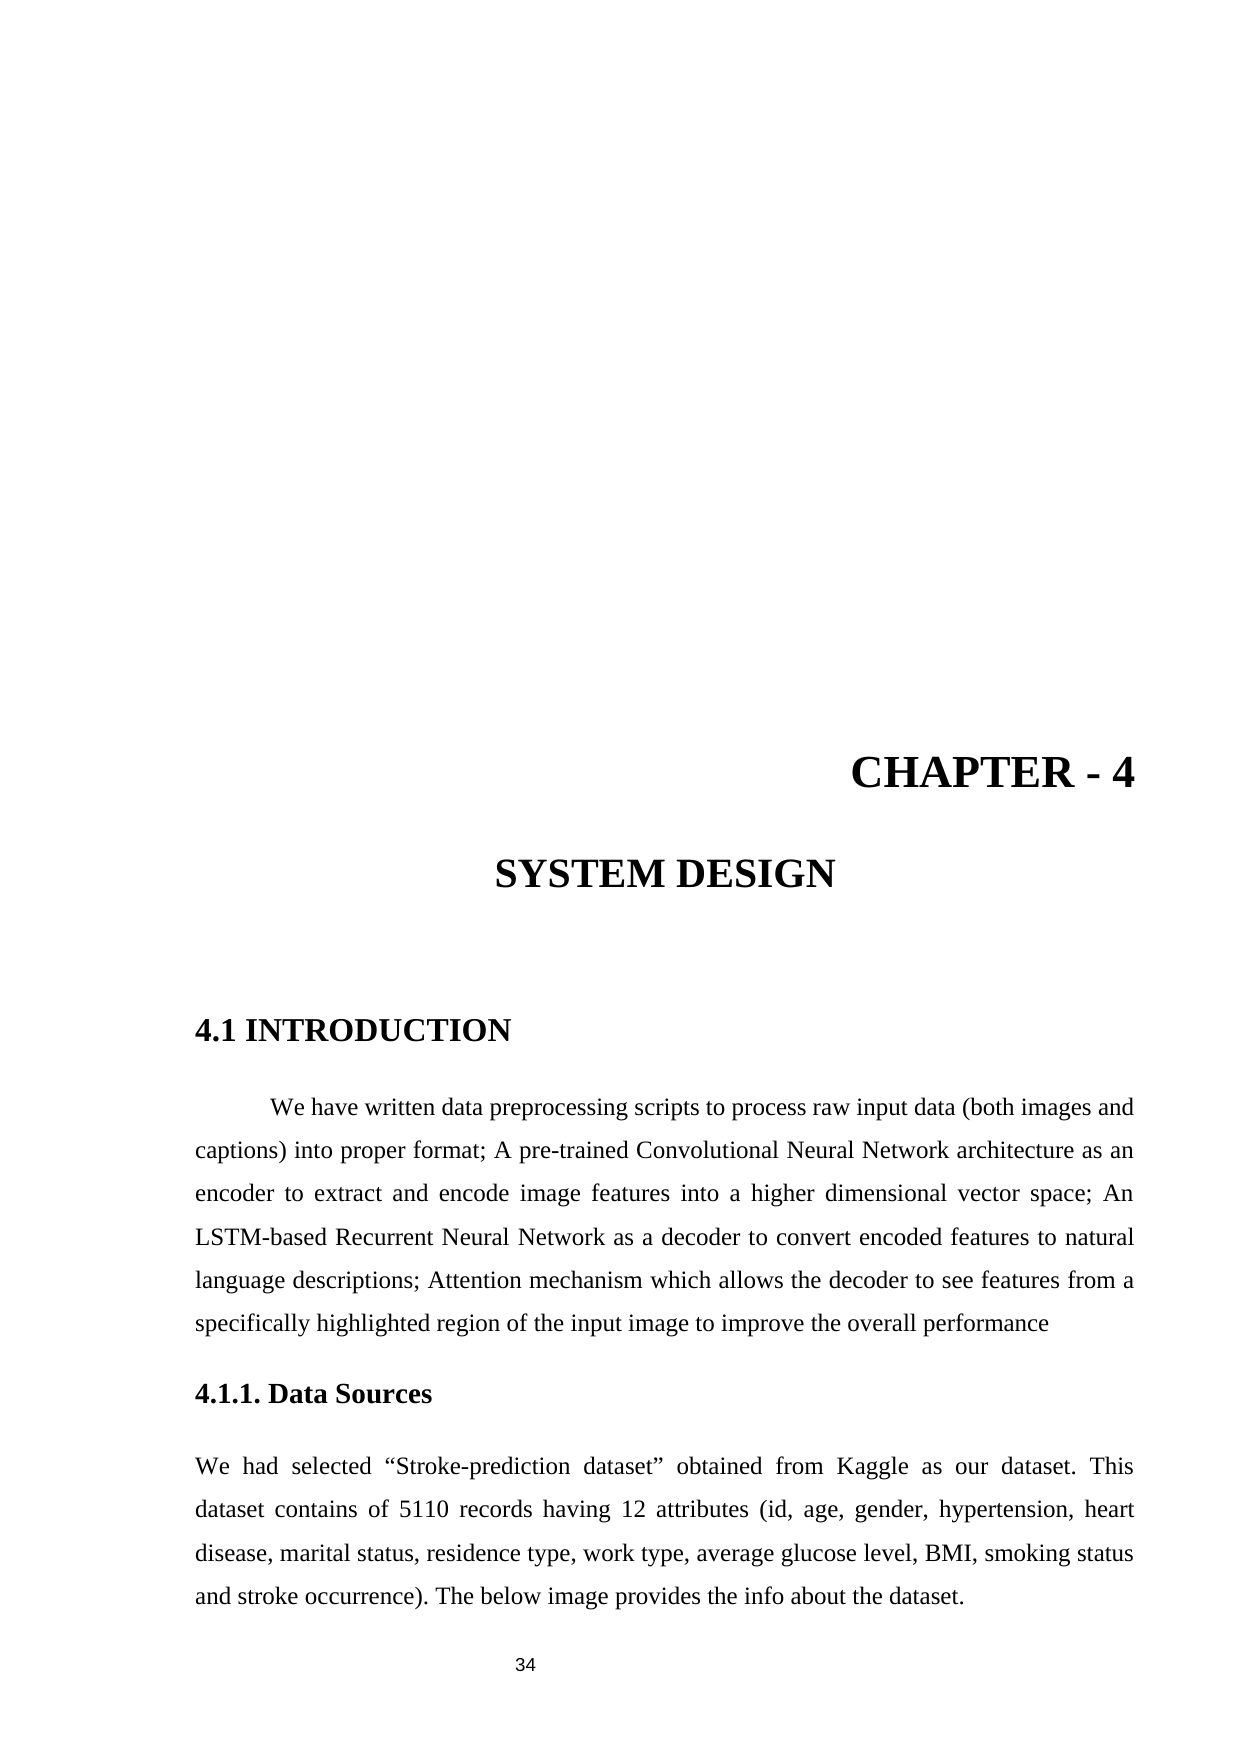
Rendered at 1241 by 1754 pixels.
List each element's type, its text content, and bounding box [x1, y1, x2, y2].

text CHAPTER - 4 [195, 744, 1135, 797]
text SYSTEM DESIGN [195, 848, 1135, 896]
text We have written data preprocessing scripts to process raw input data (both images and captions) into proper format; A pre-trained Convolutional Neural Network architecture as an encoder to extract and encode image features into a higher dimensional vector space; An LSTM-based Recurrent Neural Network as a decoder to convert encoded features to natural language descriptions; Attention mechanism which allows the decoder to see features from a specifically highlighted region of the input image to improve the overall performance [195, 1092, 1135, 1337]
text 4.1.1. Data Sources [195, 1376, 1135, 1409]
text We had selected “Stroke-prediction dataset” obtained from Kaggle as our dataset. This dataset contains of 5110 records having 12 attributes (id, age, gender, hypertension, heart disease, marital status, residence type, work type, average glucose level, BMI, smoking status and stroke occurrence). The below image provides the info about the dataset. [195, 1451, 1135, 1609]
text 4.1 INTRODUCTION [195, 1010, 1135, 1048]
